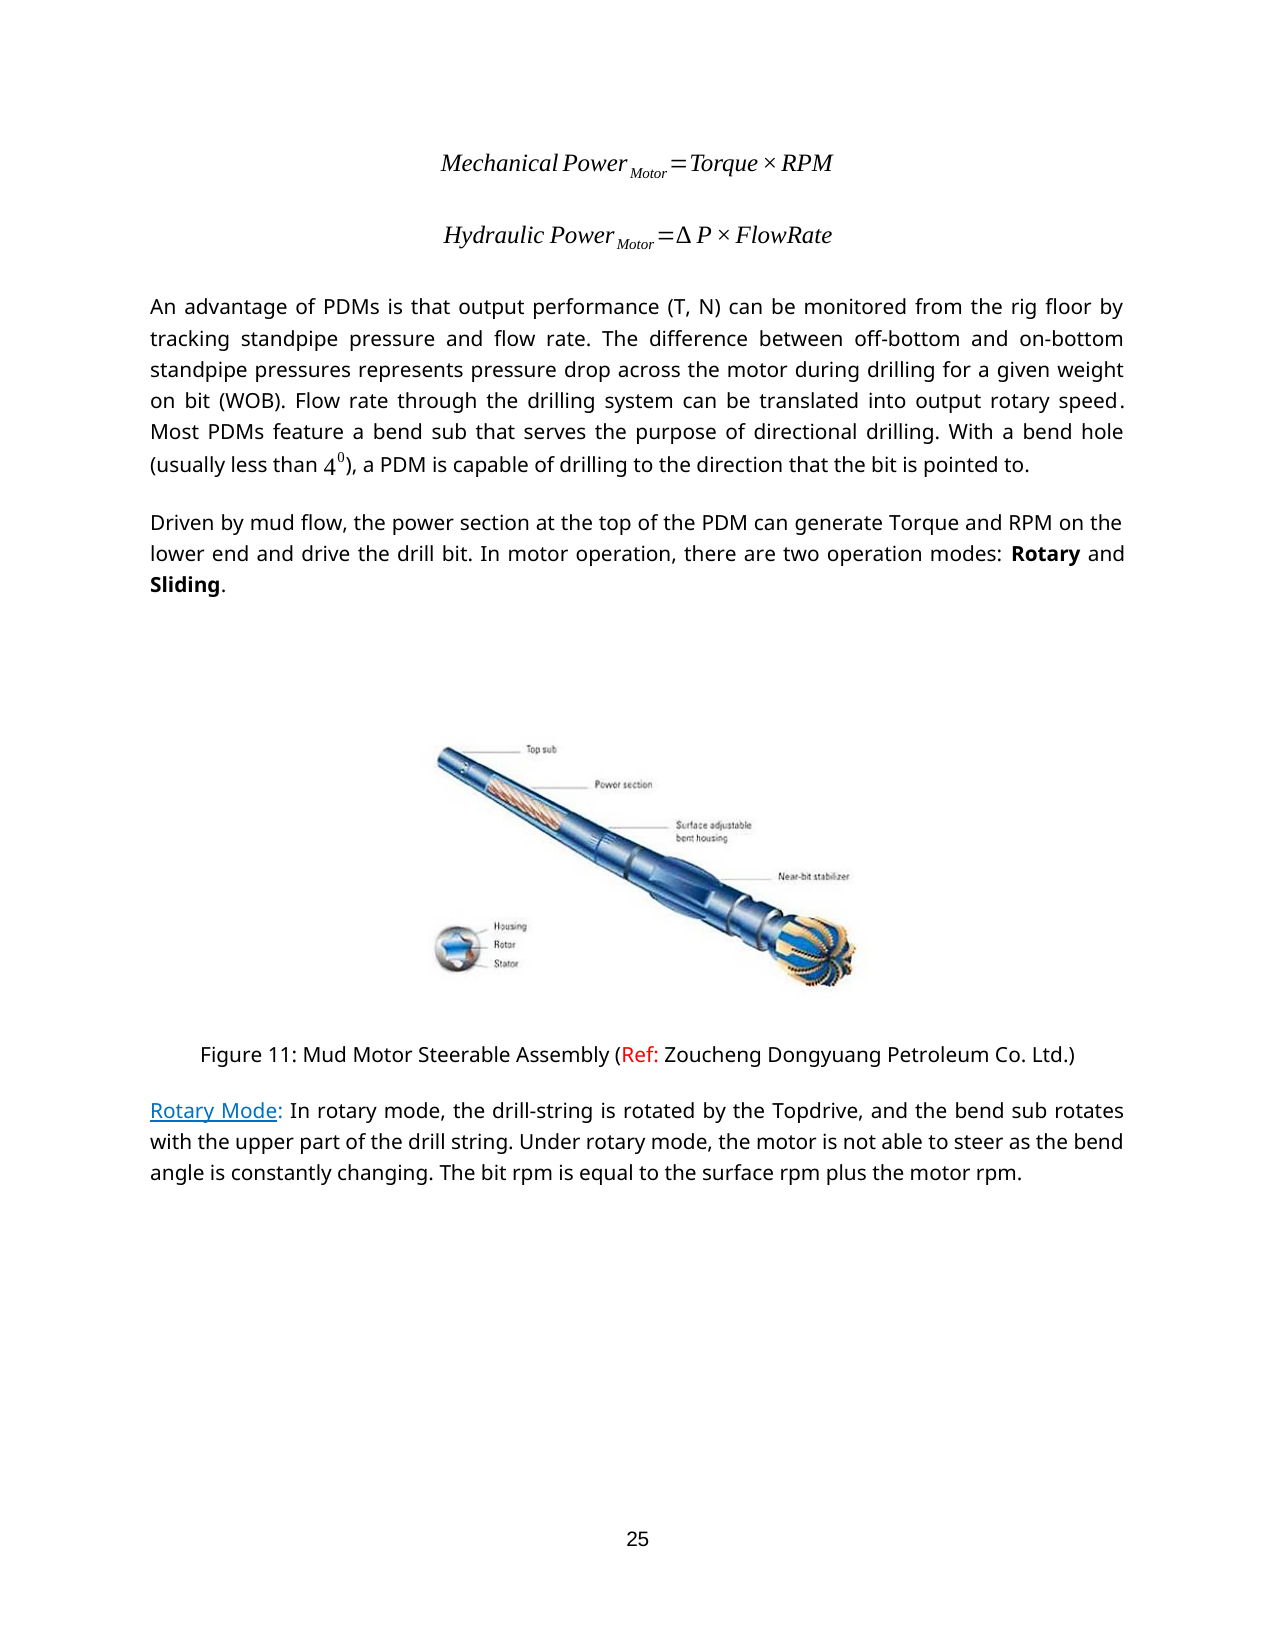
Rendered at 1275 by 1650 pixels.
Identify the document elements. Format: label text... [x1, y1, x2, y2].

text Driven by mud flow, the power section at the top of the PDM can generate Torque and RPM on the lower end and drive the drill bit. In motor operation, there are two operation modes: Rotary and Sliding. [150, 508, 1125, 599]
text Figure 11: Mud Motor Steerable Assembly (Ref: Zoucheng Dongyuang Petroleum Co. Ltd.) [150, 1040, 1125, 1068]
text An advantage of PDMs is that output performance (T, N) can be monitored from the rig floor by tracking standpipe pressure and flow rate. The difference between off-bottom and on-bottom standpipe pressures represents pressure drop across the motor during drilling for a given weight on bit (WOB). Flow rate through the drilling system can be translated into output rotary speed. Most PDMs feature a bend sub that serves the purpose of directional drilling. With a bend hole (usually less than ), a PDM is capable of drilling to the direction that the bit is pointed to. [150, 383, 1125, 480]
picture [379, 613, 896, 1025]
text Rotary Mode: In rotary mode, the drill-string is rotated by the Topdrive, and the bend sub rotates with the upper part of the drill string. Under rotary mode, the motor is not able to steer as the bend angle is constantly changing. The bit rpm is equal to the surface rpm plus the motor rpm. [150, 1096, 1125, 1187]
